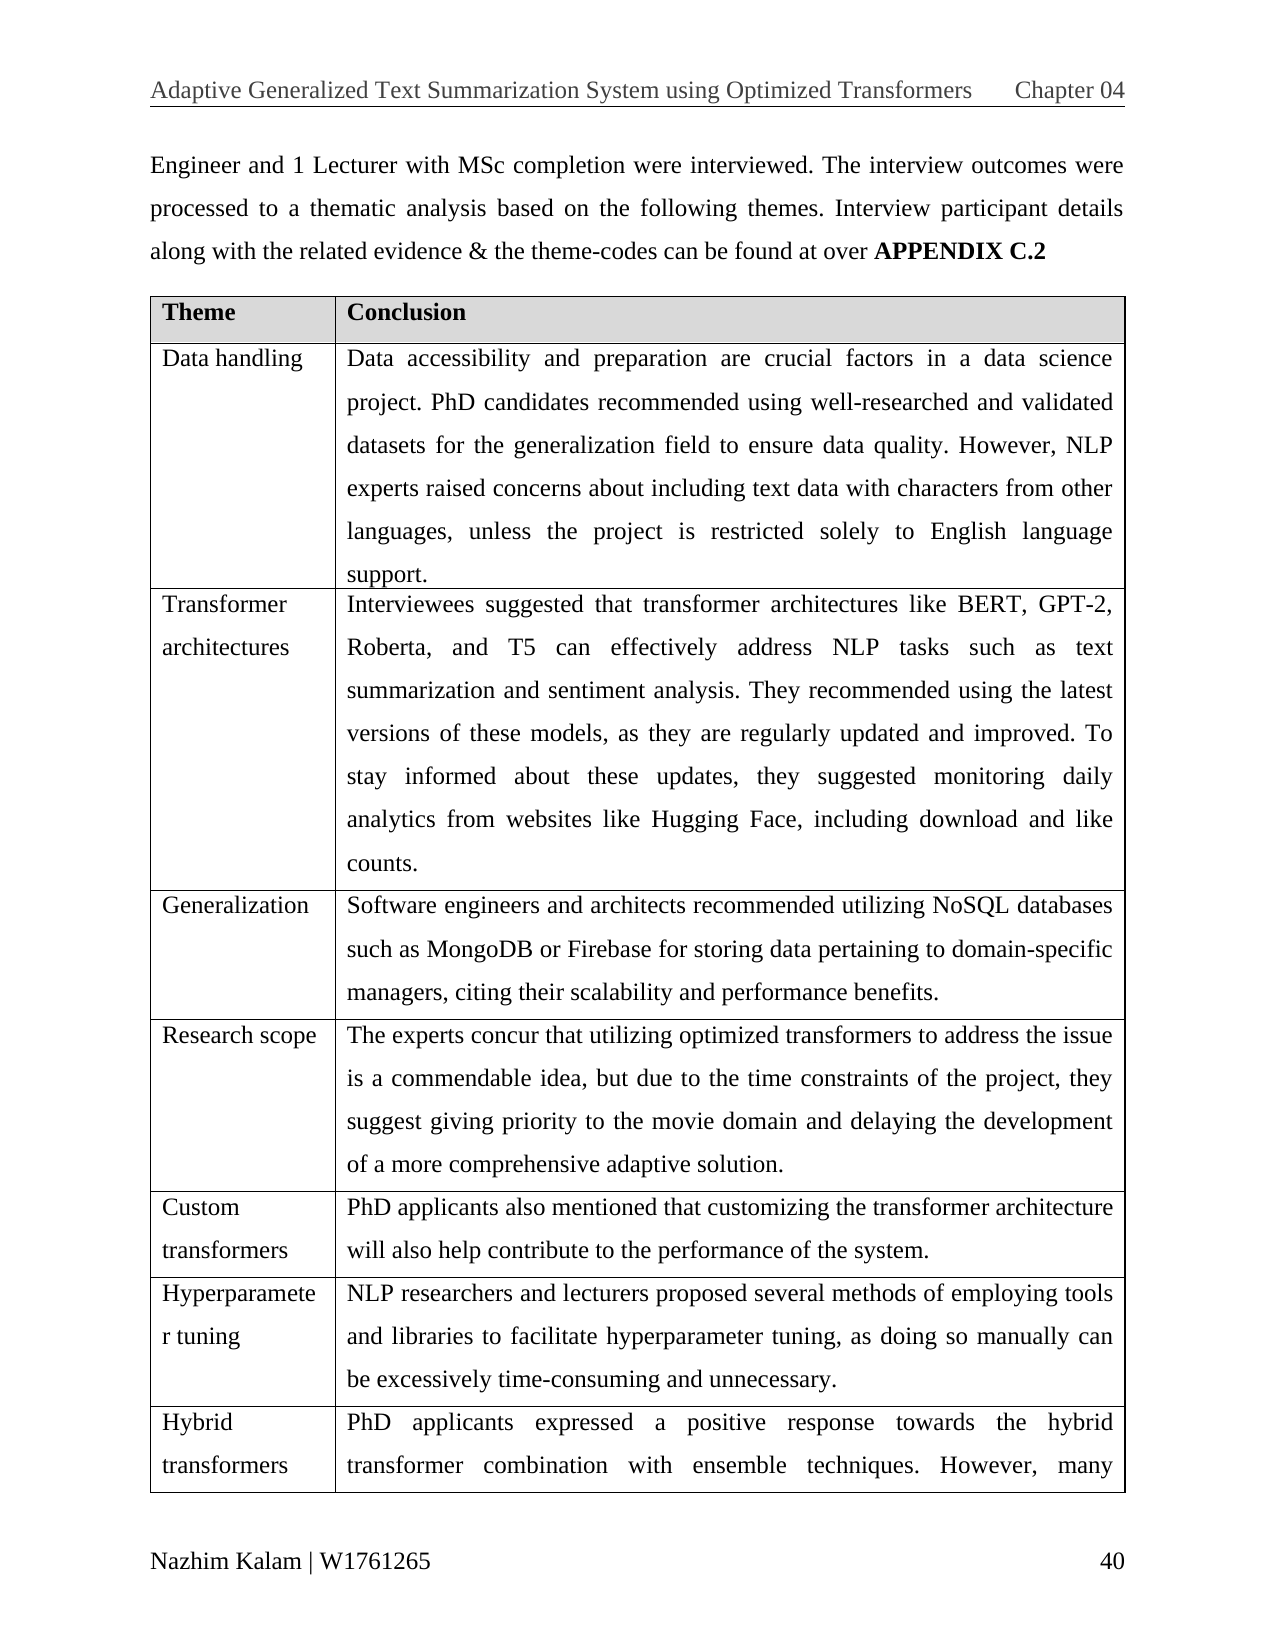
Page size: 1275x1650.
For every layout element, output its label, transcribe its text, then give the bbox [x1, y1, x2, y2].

table_cell Software engineers and architects recommended utilizing NoSQL databases such as MongoDB or Firebase for storing data pertaining to domain-specific managers, citing their scalability and performance benefits. [336, 891, 1124, 1019]
table_cell The experts concur that utilizing optimized transformers to address the issue is a commendable idea, but due to the time constraints of the project, they suggest giving priority to the movie domain and delaying the development of a more comprehensive adaptive solution. [336, 1020, 1124, 1191]
table_cell Hybrid transformers [151, 1407, 335, 1492]
table_cell Interviewees suggested that transformer architectures like BERT, GPT-2, Roberta, and T5 can effectively address NLP tasks such as text summarization and sentiment analysis. They recommended using the latest versions of these models, as they are regularly updated and improved. To stay informed about these updates, they suggested monitoring daily analytics from websites like Hugging Face, including download and like counts. [336, 589, 1124, 889]
table_cell Transformer architectures [151, 589, 335, 889]
table_cell PhD applicants also mentioned that customizing the transformer architecture will also help contribute to the performance of the system. [336, 1192, 1124, 1277]
table_cell NLP researchers and lecturers proposed several methods of employing tools and libraries to facilitate hyperparameter tuning, as doing so manually can be excessively time-consuming and unnecessary. [336, 1278, 1124, 1406]
table_cell Hyperparameter tuning [151, 1278, 335, 1406]
table_cell Research scope [151, 1020, 335, 1191]
table_cell Generalization [151, 891, 335, 1019]
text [150, 150, 1125, 265]
table_cell Data accessibility and preparation are crucial factors in a data science project. PhD candidates recommended using well-researched and validated datasets for the generalization field to ensure data quality. However, NLP experts raised concerns about including text data with characters from other languages, unless the project is restricted solely to English language support. [336, 344, 1124, 588]
table_cell Data handling [151, 344, 335, 588]
table_header Conclusion [336, 297, 1124, 342]
table_cell Custom transformers [151, 1192, 335, 1277]
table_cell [336, 1407, 1124, 1492]
table_header Theme [151, 297, 335, 342]
